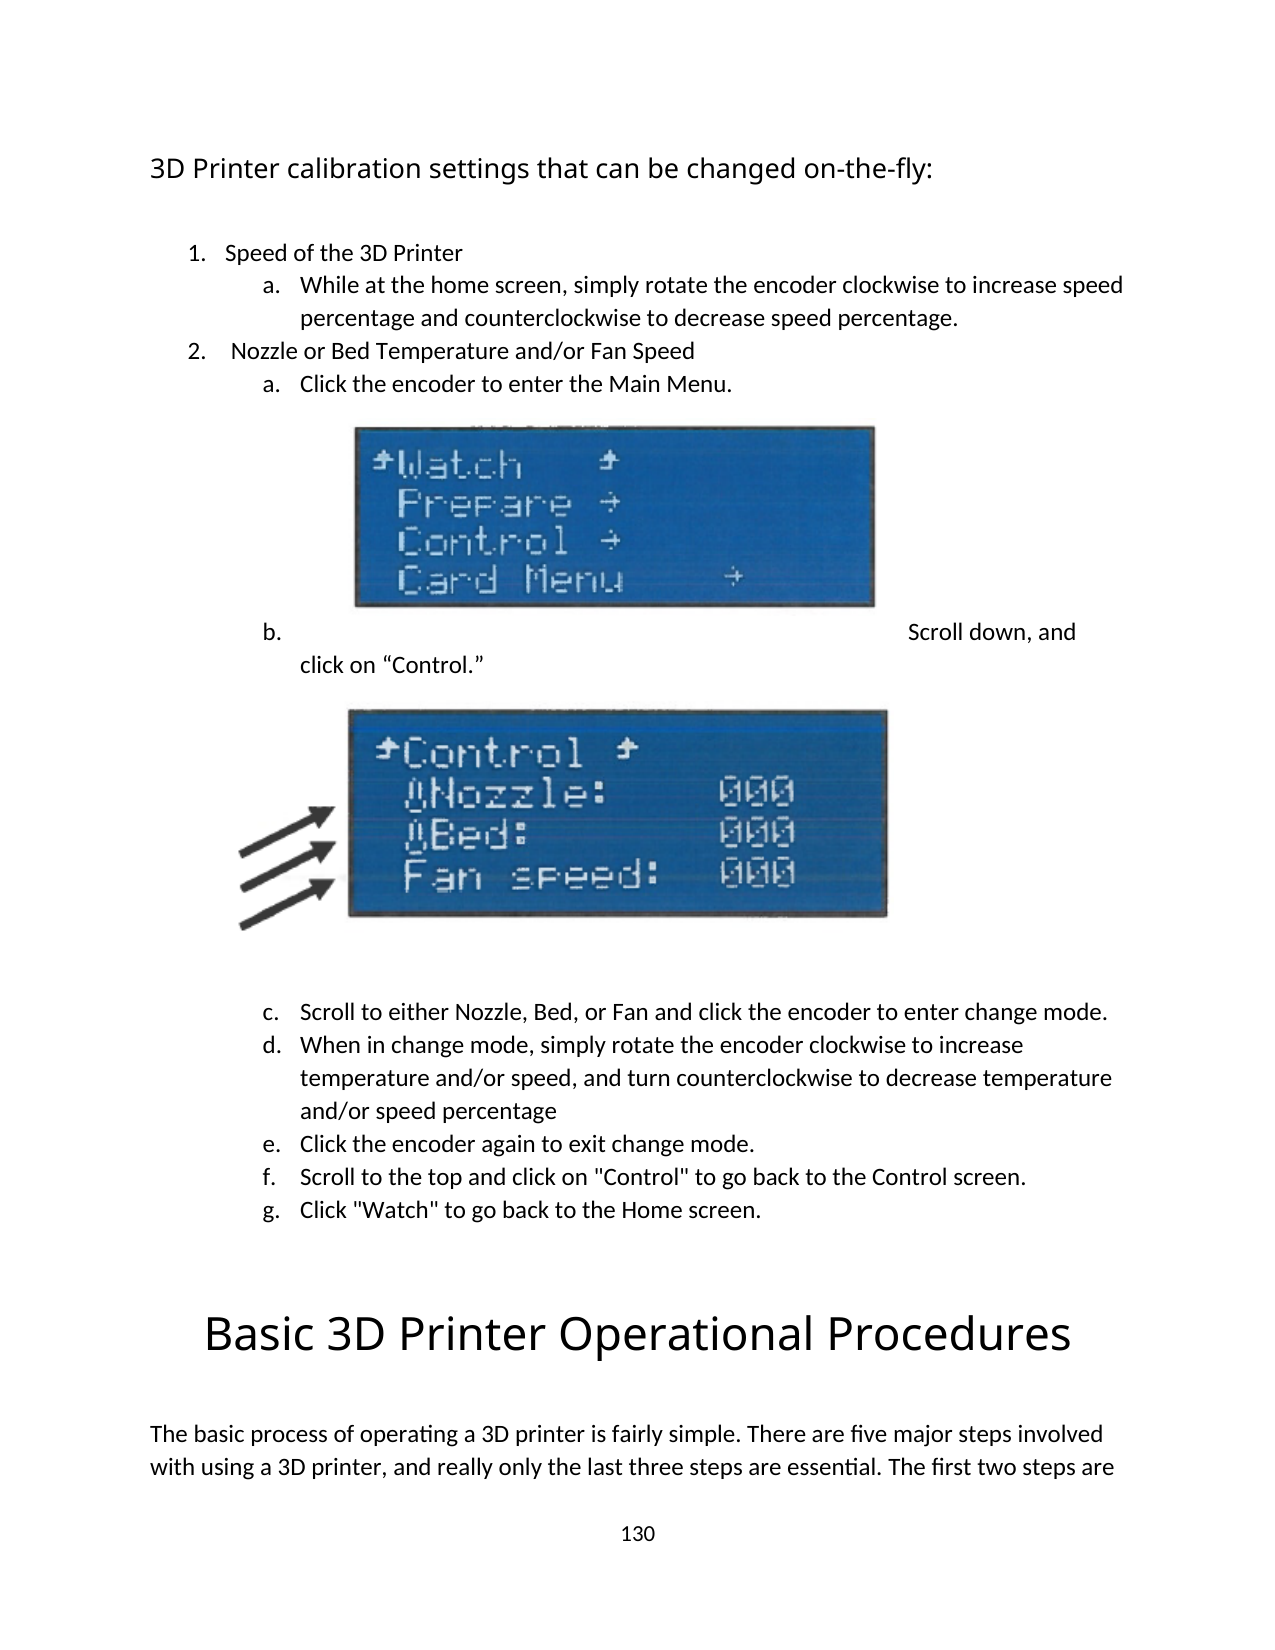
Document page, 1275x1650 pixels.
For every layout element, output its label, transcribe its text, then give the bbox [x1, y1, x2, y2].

list Click the encoder to enter the Main Menu. [262, 368, 1125, 399]
subtitle 3D Printer calibration settings that can be changed on-the-fly: [150, 150, 1125, 187]
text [150, 1418, 1125, 1482]
subtitle Basic 3D Printer Operational Procedures [150, 1301, 1125, 1364]
list Click the encoder again to exit change mode. [262, 1128, 1125, 1158]
list Scroll to the top and click on "Control" to go back to the Control screen. [262, 1161, 1125, 1191]
list When in change mode, simply rotate the encoder clockwise to increase temperature and/or speed, and turn counterclockwise to decrease temperature and/or speed percentage [262, 1029, 1125, 1126]
list While at the home screen, simply rotate the encoder clockwise to increase speed percentage and counterclockwise to decrease speed percentage. [262, 269, 1125, 333]
list Scroll to either Nozzle, Bed, or Fan and click the encoder to enter change mode. [262, 996, 1125, 1027]
list Speed of the 3D Printer [187, 237, 1125, 267]
list Scroll down, and click on “Control.” [262, 616, 1125, 680]
list Nozzle or Bed Temperature and/or Fan Speed [187, 335, 1125, 366]
picture [345, 418, 888, 614]
list Click "Watch" to go back to the Home screen. [262, 1194, 1125, 1224]
picture [231, 700, 894, 936]
